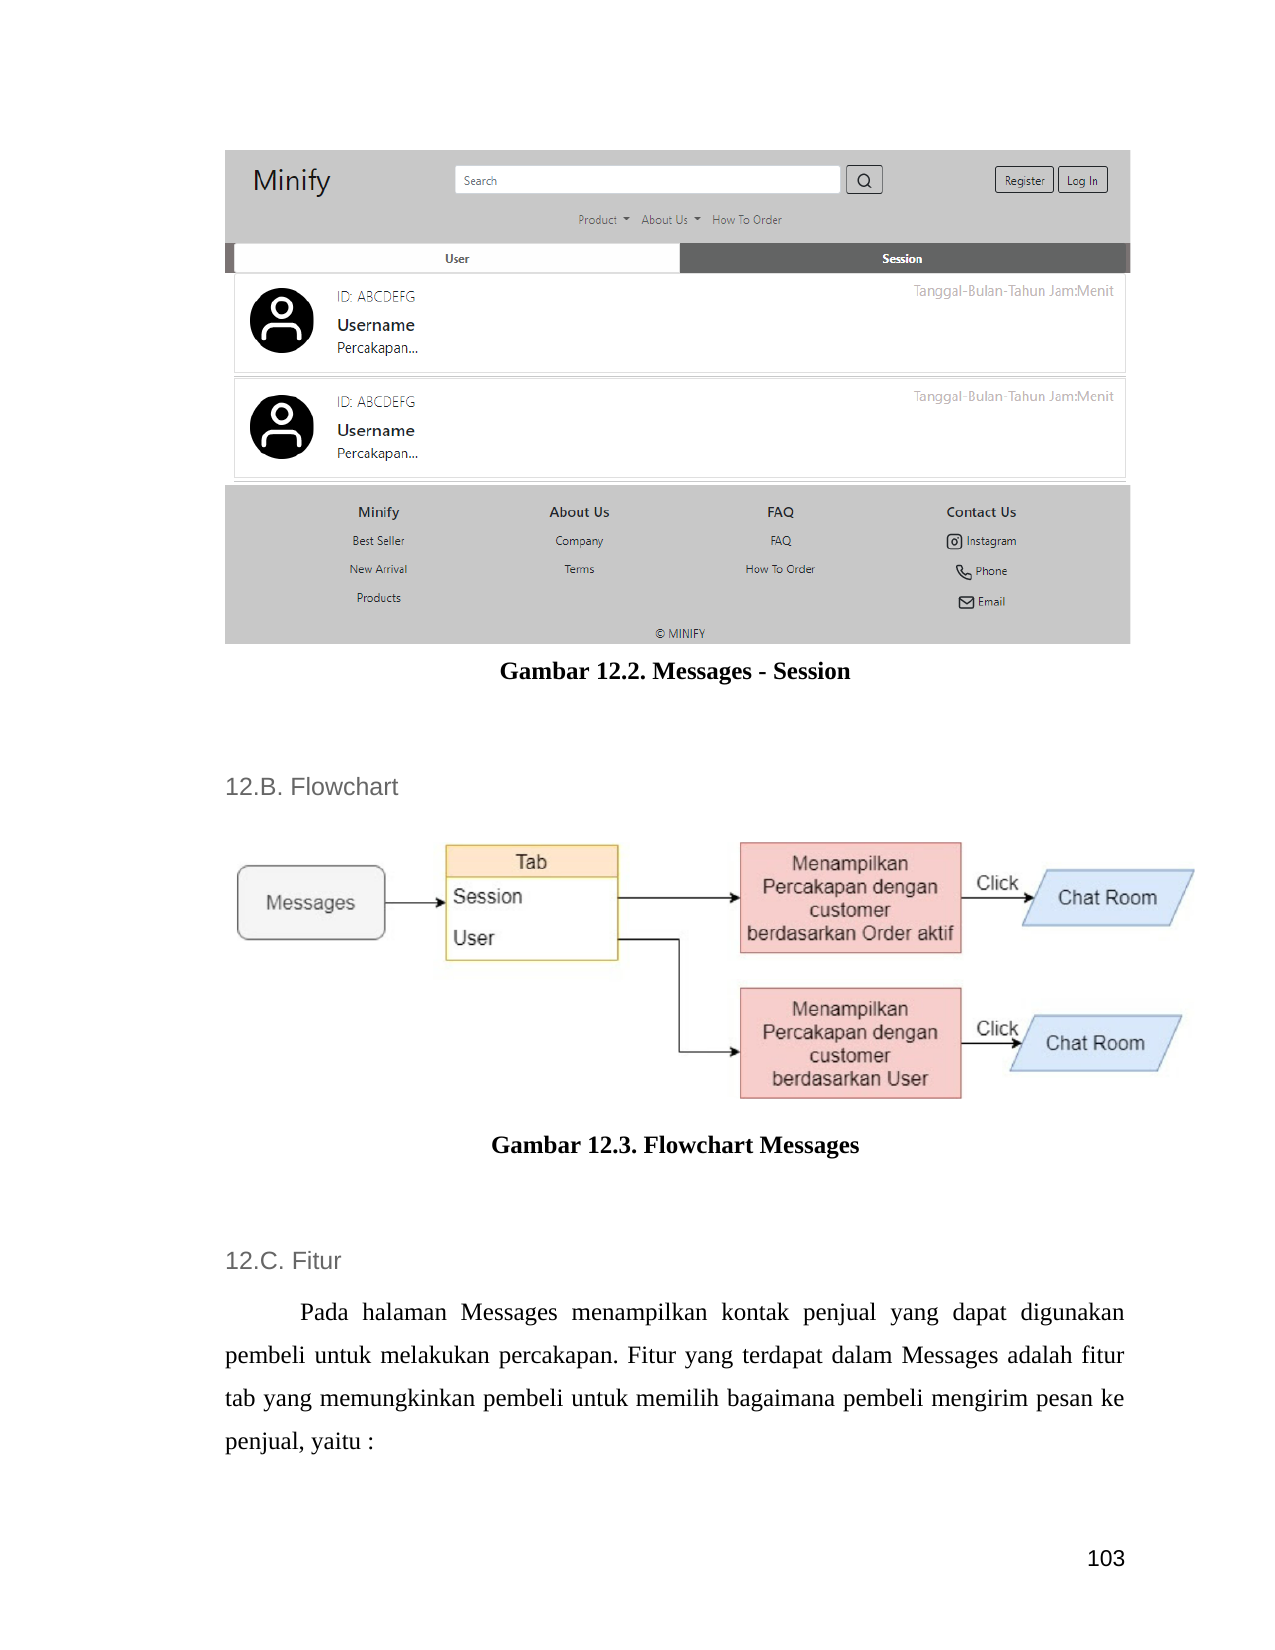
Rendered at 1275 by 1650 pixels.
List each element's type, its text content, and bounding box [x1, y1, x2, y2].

picture [225, 823, 1200, 1117]
subtitle 12.C. Fitur [225, 1246, 1125, 1274]
text Gambar 12.3. Flowchart Messages [225, 1130, 1125, 1159]
picture [225, 150, 1131, 644]
text Pada halaman Messages menampilkan kontak penjual yang dapat digunakan pembeli untuk melakukan percakapan. Fitur yang terdapat dalam Messages adalah fitur tab yang memungkinkan pembeli untuk memilih bagaimana pembeli mengirim pesan ke penjual, yaitu : [225, 1297, 1125, 1455]
text Gambar 12.2. Messages - Session [225, 656, 1125, 685]
subtitle 12.B. Flowchart [225, 772, 1125, 801]
